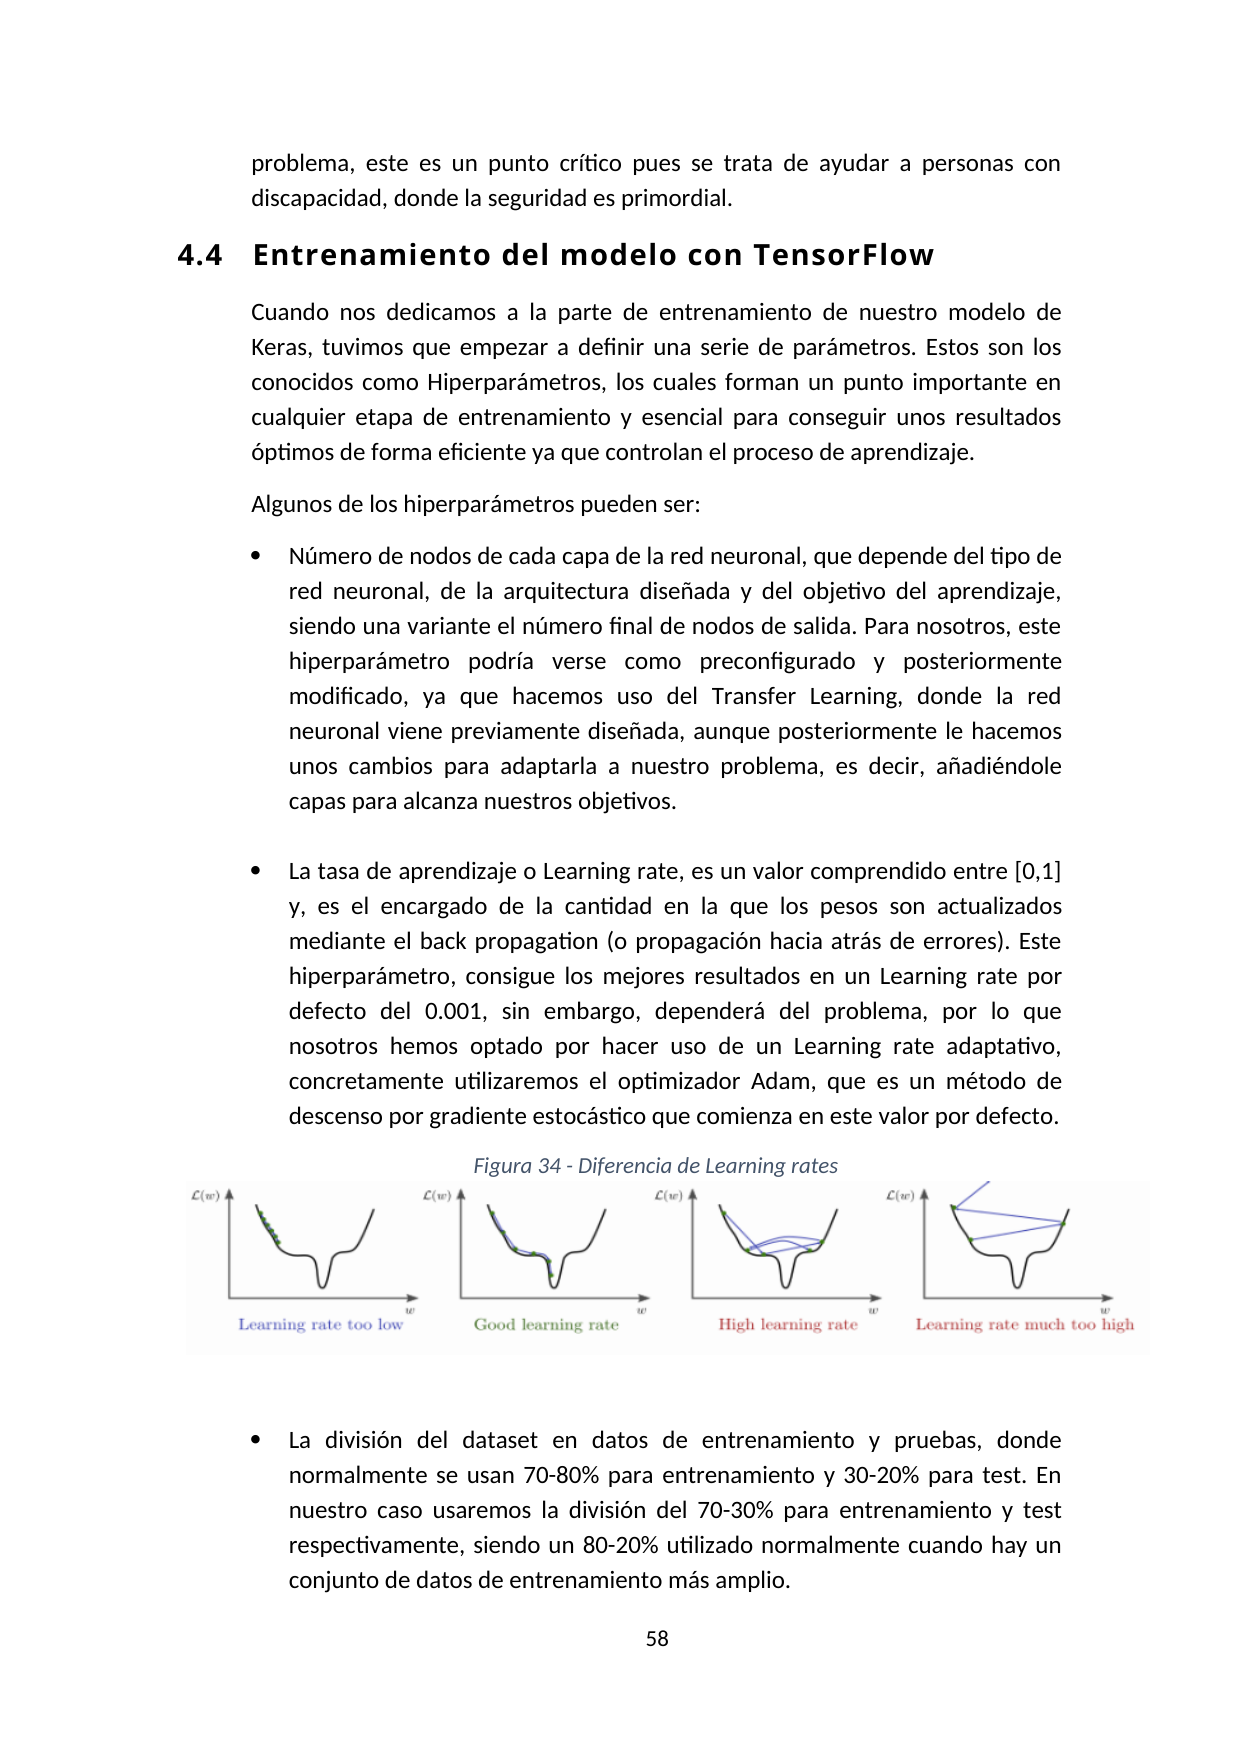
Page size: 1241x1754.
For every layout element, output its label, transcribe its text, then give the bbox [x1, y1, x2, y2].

text Figura - Diferencia de Learning rates [251, 1152, 1063, 1179]
text Algunos de los hiperparámetros pueden ser: [251, 488, 1063, 519]
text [251, 148, 1063, 213]
picture [186, 1181, 1150, 1355]
text Entrenamiento del modelo con TensorFlow [177, 234, 1063, 274]
list La tasa de aprendizaje o Learning rate, es un valor comprendido entre [0,1] y, es el encargado de la cantidad en la que los pesos son actualizados mediante el back propagation (o propagación hacia atrás de errores). Este hiperparámetro, consigue los mejores resultados en un Learning rate por defecto del 0.001, sin embargo, dependerá del problema, por lo que nosotros hemos optado por hacer uso de un Learning rate adaptativo, concretamente utilizaremos el optimizador Adam, que es un método de descenso por gradiente estocástico que comienza en este valor por defecto. [251, 855, 1063, 1130]
list La división del dataset en datos de entrenamiento y pruebas, donde normalmente se usan 70-80% para entrenamiento y 30-20% para test. En nuestro caso usaremos la división del 70-30% para entrenamiento y test respectivamente, siendo un 80-20% utilizado normalmente cuando hay un conjunto de datos de entrenamiento más amplio. [251, 1424, 1063, 1595]
text Cuando nos dedicamos a la parte de entrenamiento de nuestro modelo de Keras, tuvimos que empezar a definir una serie de parámetros. Estos son los conocidos como Hiperparámetros, los cuales forman un punto importante en cualquier etapa de entrenamiento y esencial para conseguir unos resultados óptimos de forma eficiente ya que controlan el proceso de aprendizaje. [251, 297, 1063, 467]
list Número de nodos de cada capa de la red neuronal, que depende del tipo de red neuronal, de la arquitectura diseñada y del objetivo del aprendizaje, siendo una variante el número final de nodos de salida. Para nosotros, este hiperparámetro podría verse como preconfigurado y posteriormente modificado, ya que hacemos uso del Transfer Learning, donde la red neuronal viene previamente diseñada, aunque posteriormente le hacemos unos cambios para adaptarla a nuestro problema, es decir, añadiéndole capas para alcanza nuestros objetivos. [251, 540, 1063, 815]
